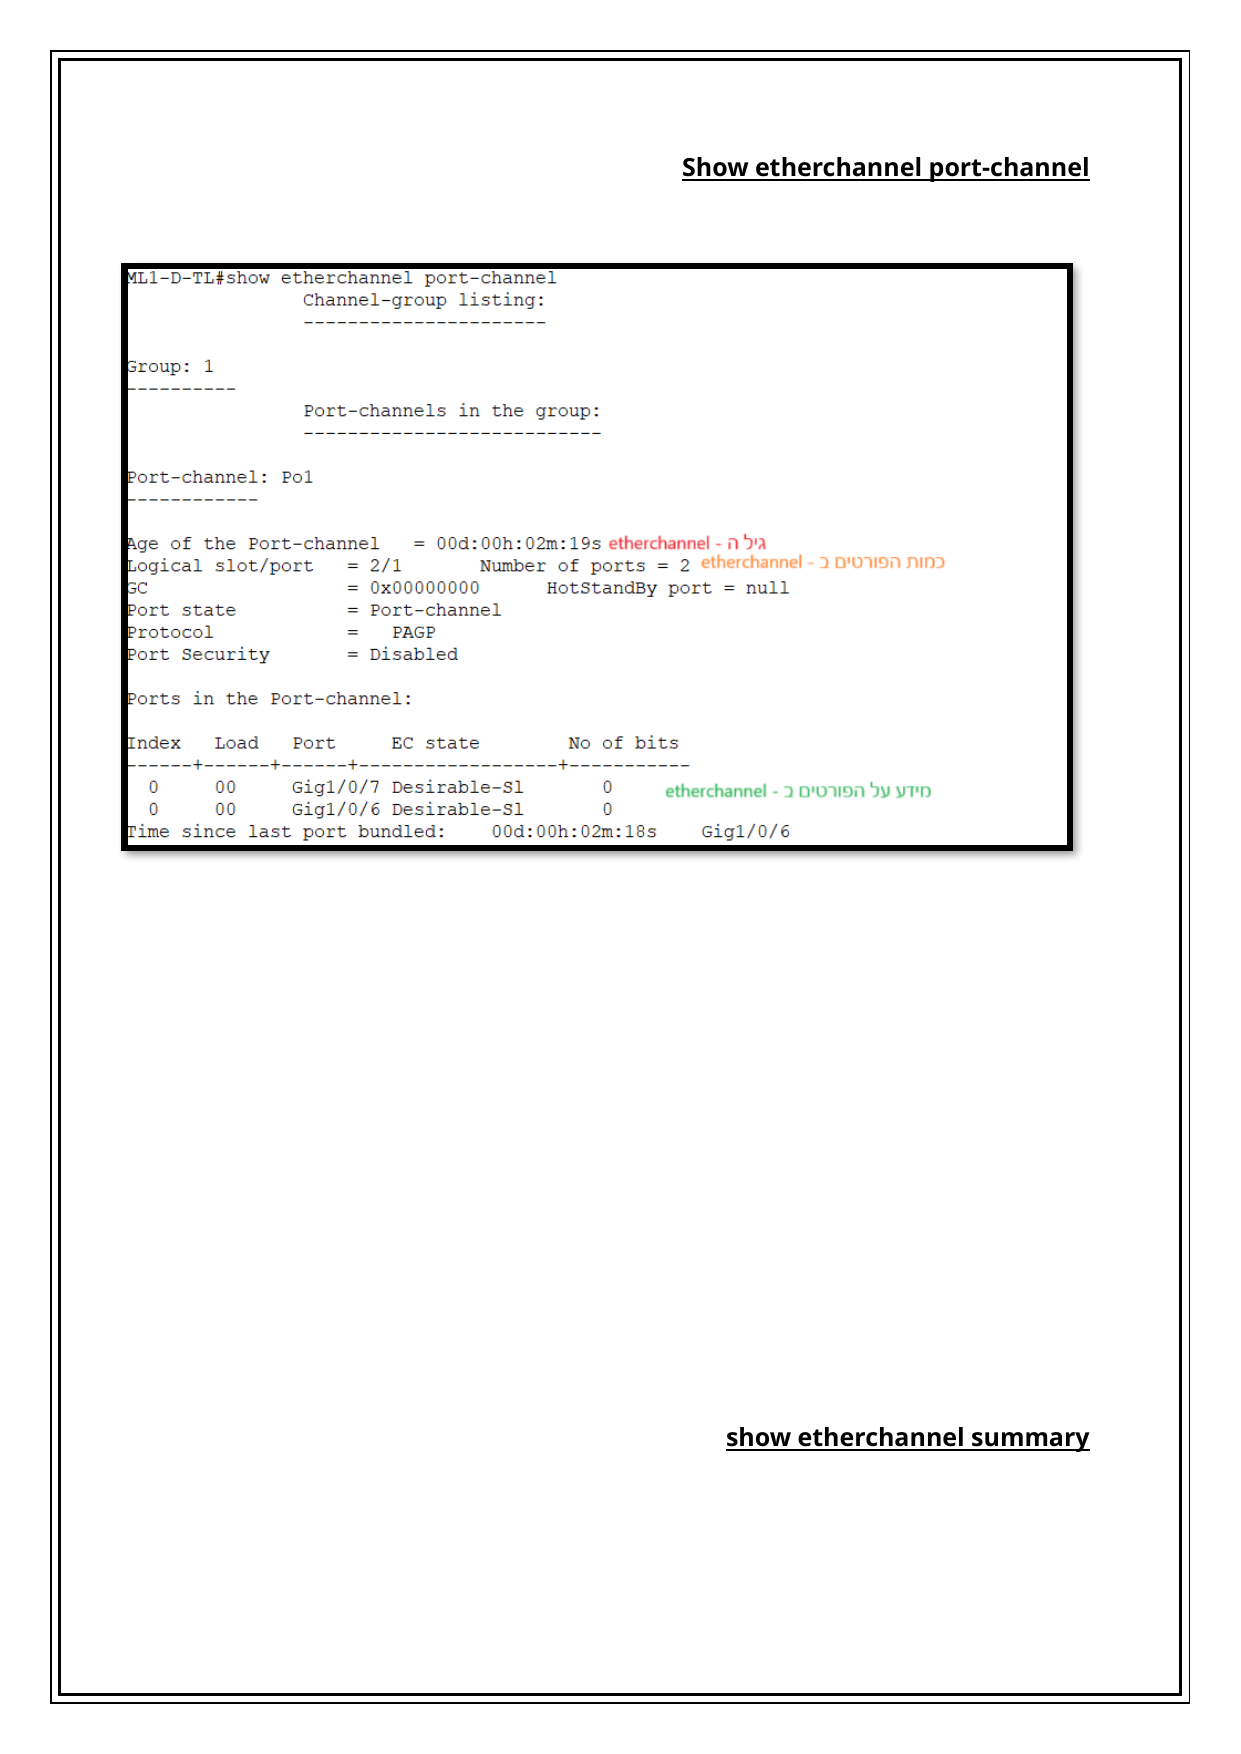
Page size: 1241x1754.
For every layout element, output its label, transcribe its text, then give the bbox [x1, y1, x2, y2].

picture [128, 269, 1067, 845]
text show etherchannel summary [150, 1420, 1090, 1454]
text Show etherchannel port-channel [150, 150, 1090, 184]
